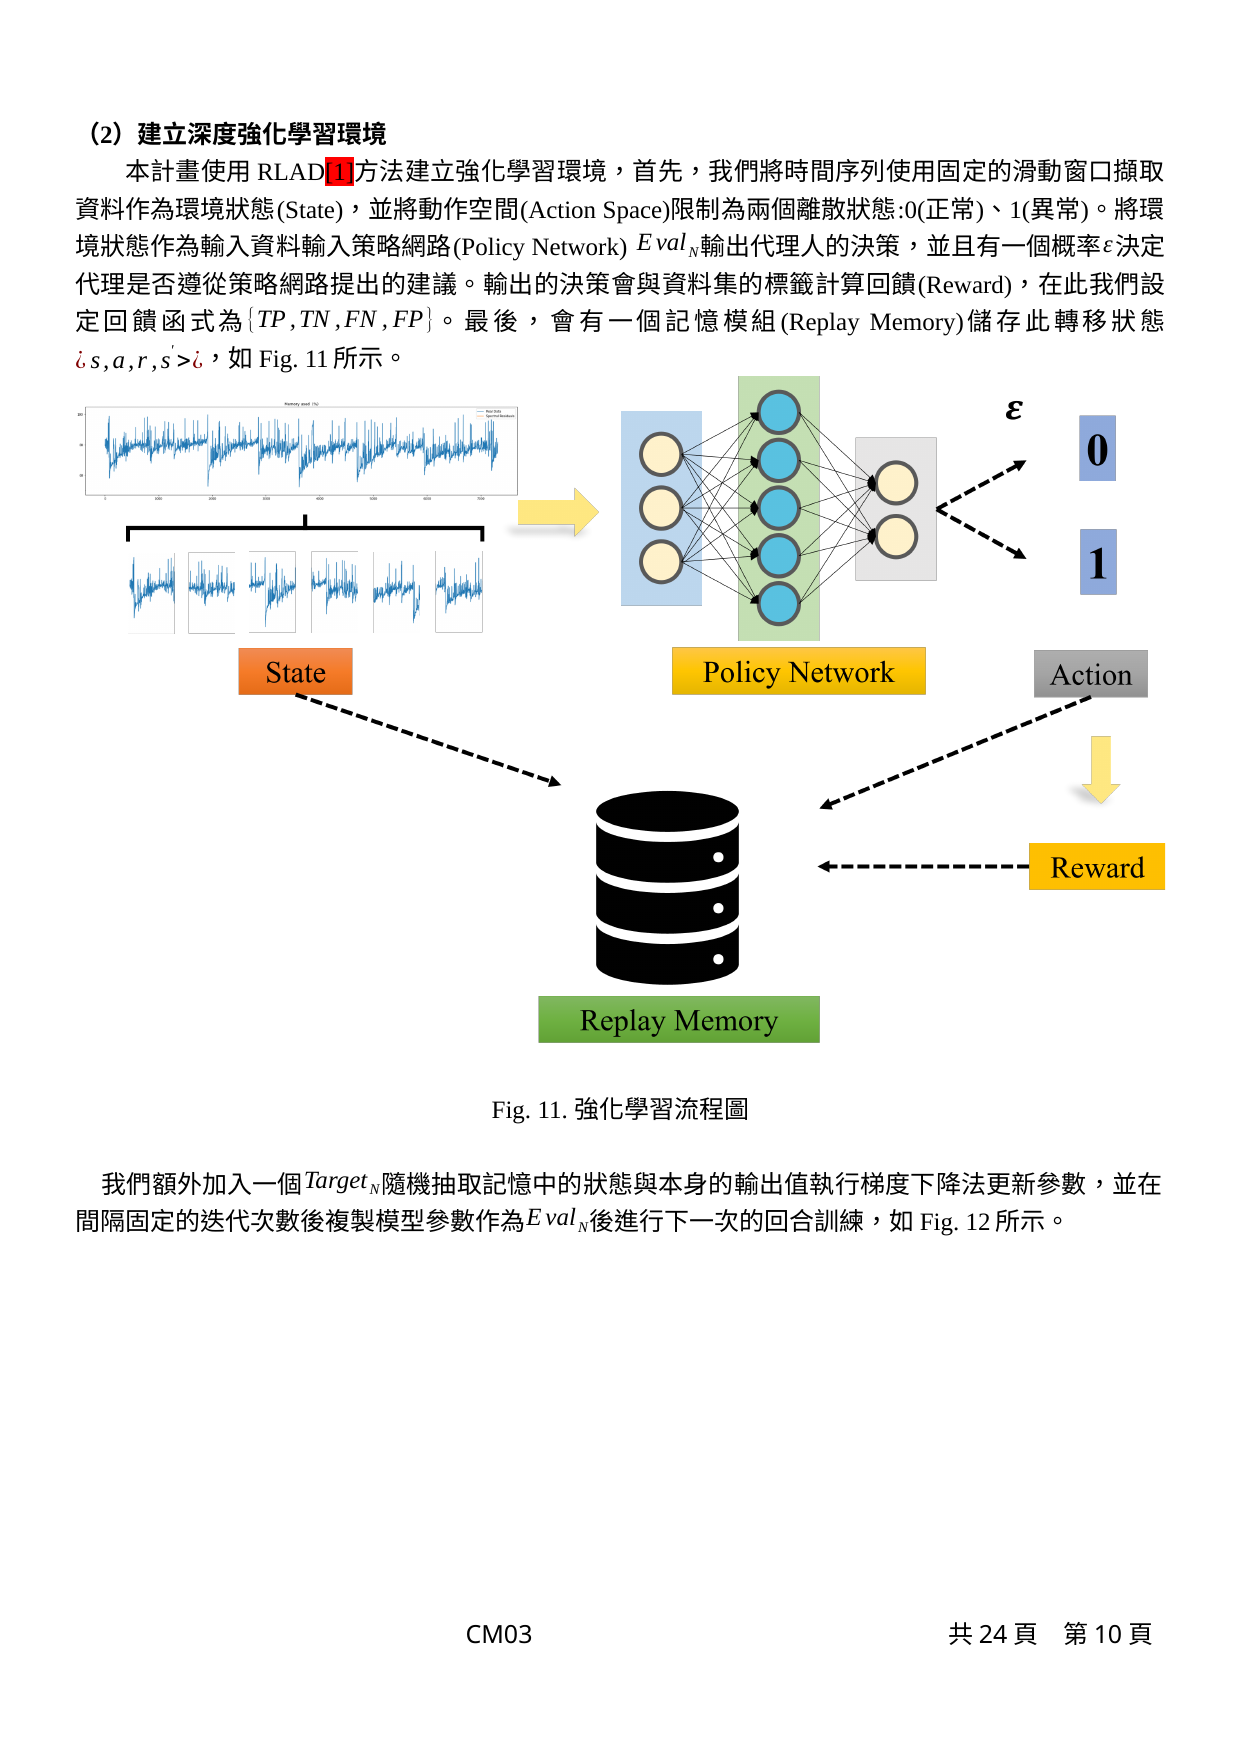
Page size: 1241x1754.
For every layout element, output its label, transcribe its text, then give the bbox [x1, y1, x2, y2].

text 本計畫使用RLAD[1]方法建立強化學習環境，首先，我們將時間序列使用固定的滑動窗口擷取資料作為環境狀態(State)，並將動作空間(Action Space)限制為兩個離散狀態:0(正常)、1(異常)。將環境狀態作為輸入資料輸入策略網路(Policy Network) 輸出代理人的決策，並且有一個概率決定代理是否遵從策略網路提出的建議。輸出的決策會與資料集的標籤計算回饋(Reward)，在此我們設定回饋函式為。最後，會有一個記憶模組(Replay Memory)儲存此轉移狀態，如Fig. 11所示。 [75, 151, 1165, 376]
text （2）建立深度強化學習環境 [75, 113, 1165, 151]
picture [75, 376, 1166, 1056]
text 我們額外加入一個隨機抽取記憶中的狀態與本身的輸出值執行梯度下降法更新參數，並在間隔固定的迭代次數後複製模型參數作為後進行下一次的回合訓練，如Fig. 12所示。 [75, 1163, 1165, 1238]
